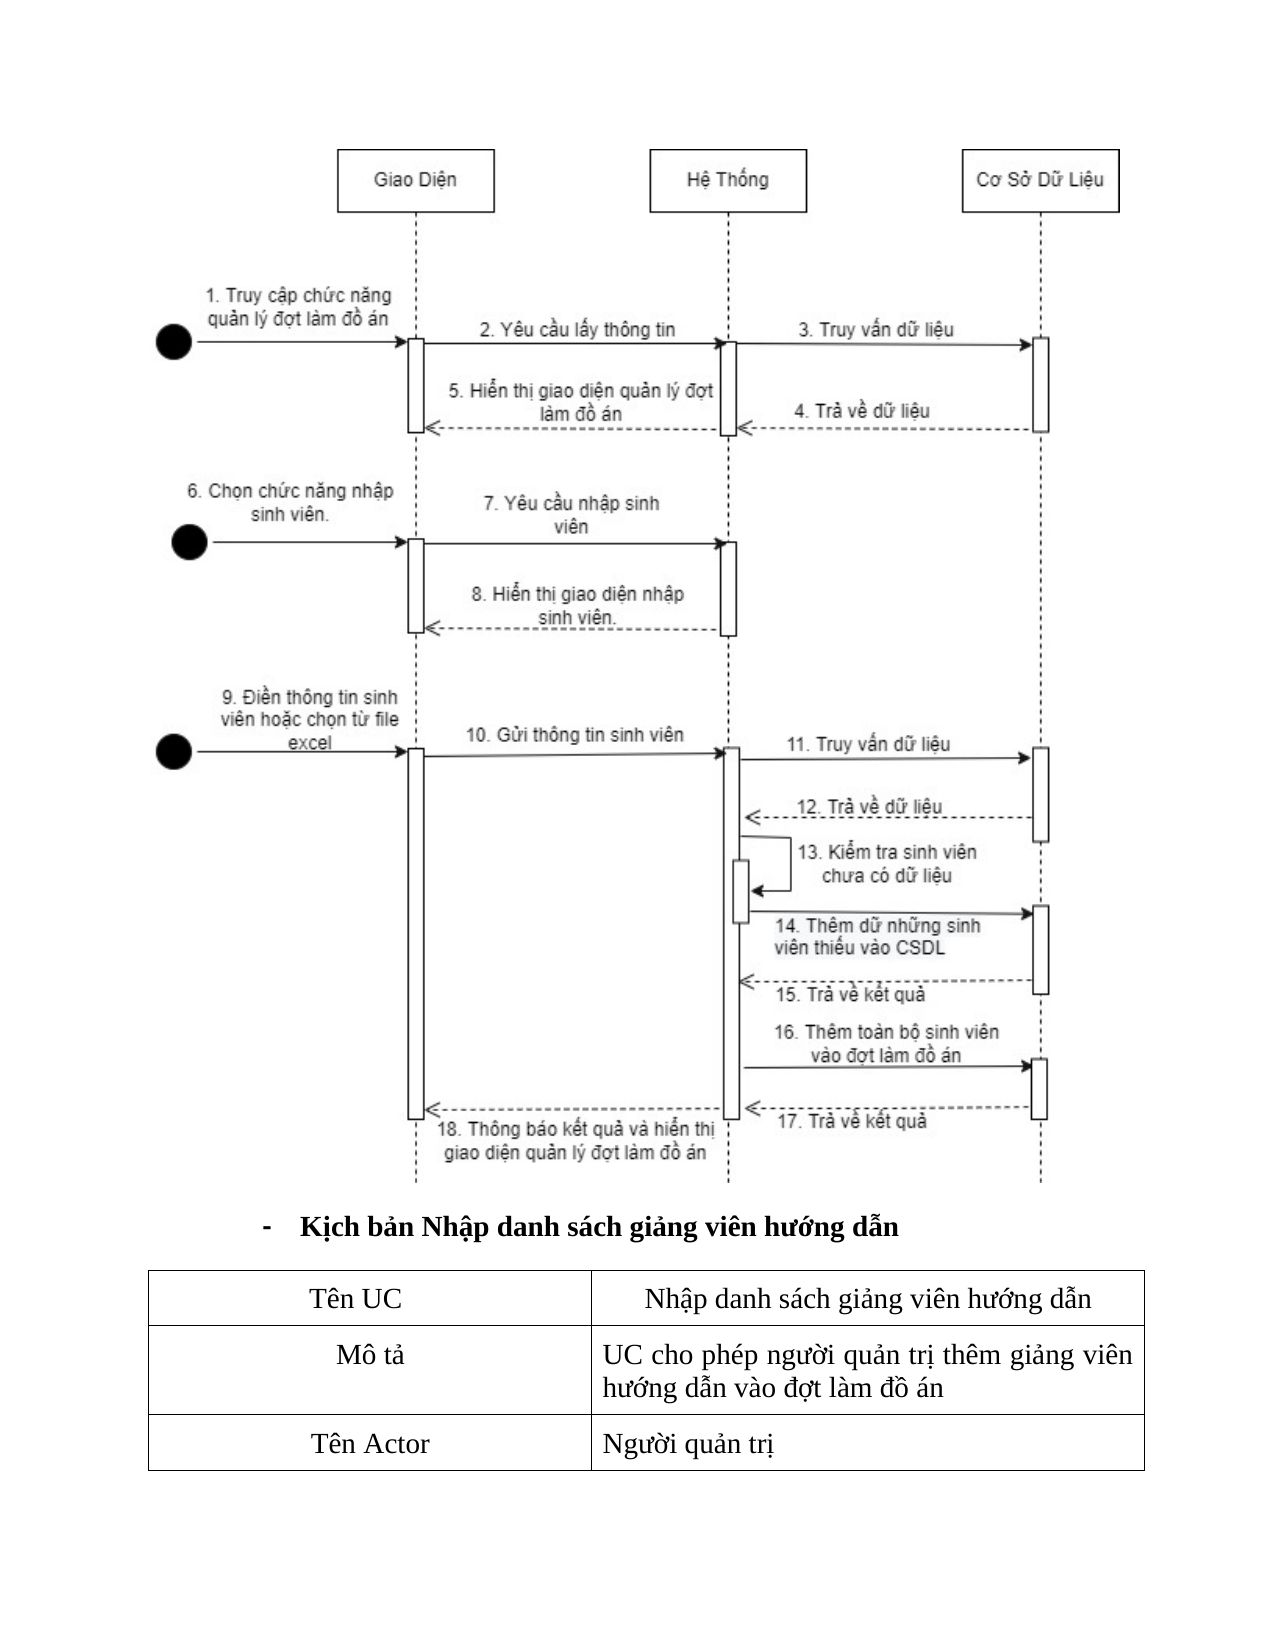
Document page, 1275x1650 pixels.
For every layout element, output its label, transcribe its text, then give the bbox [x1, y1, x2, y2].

table_cell Mô tả [149, 1326, 591, 1414]
table_header Tên UC [149, 1271, 591, 1325]
table_cell UC cho phép người quản trị thêm giảng viên hướng dẫn vào đợt làm đồ án [592, 1326, 1144, 1414]
table_cell Người quản trị [592, 1415, 1144, 1470]
table_header Nhập danh sách giảng viên hướng dẫn [592, 1271, 1144, 1325]
table_cell Tên Actor [149, 1415, 591, 1470]
picture [150, 149, 1120, 1183]
list Kịch bản Nhập danh sách giảng viên hướng dẫn [262, 1208, 1125, 1244]
